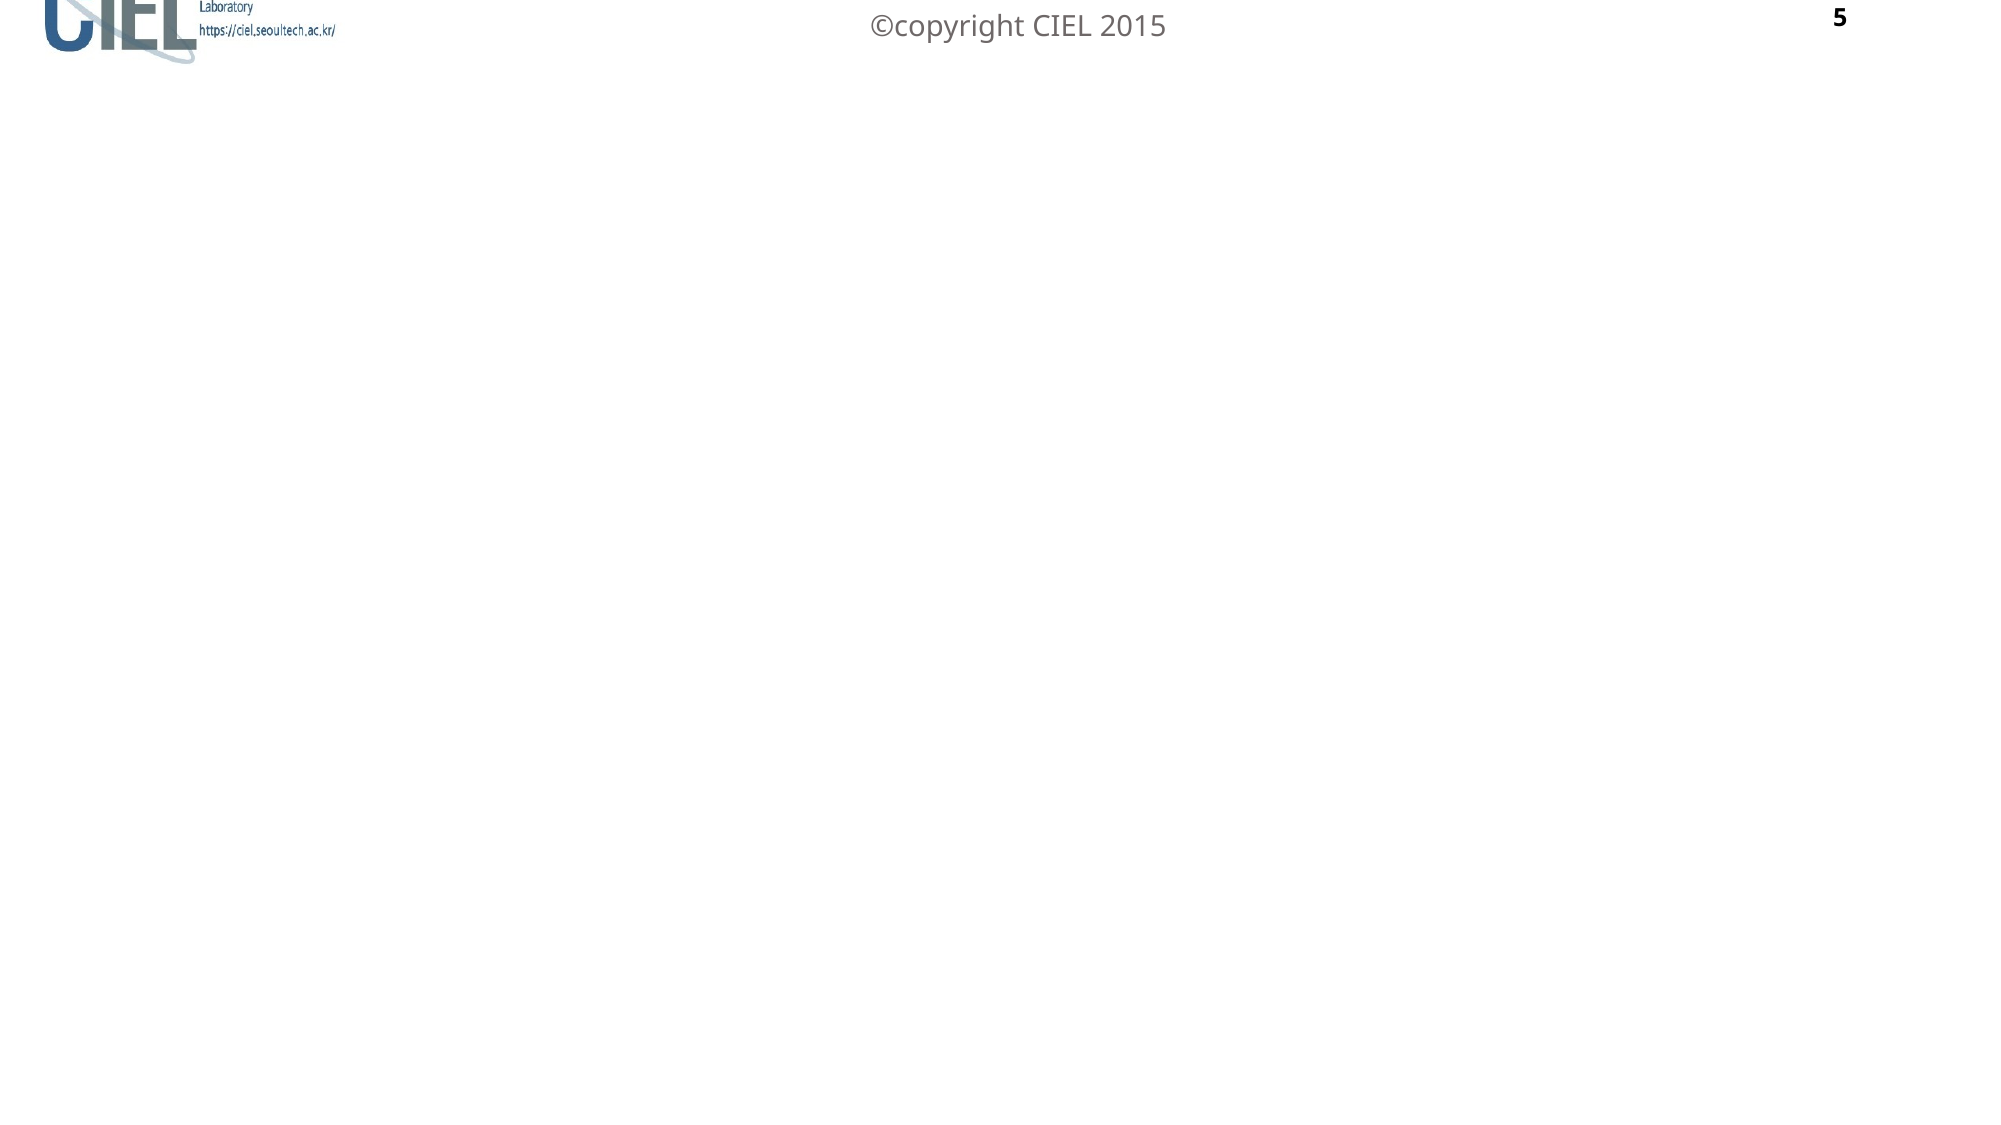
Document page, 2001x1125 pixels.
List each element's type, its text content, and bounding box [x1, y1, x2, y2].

text ©copyright CIEL 2015 5 [870, 0, 1983, 45]
picture [32, 0, 356, 66]
